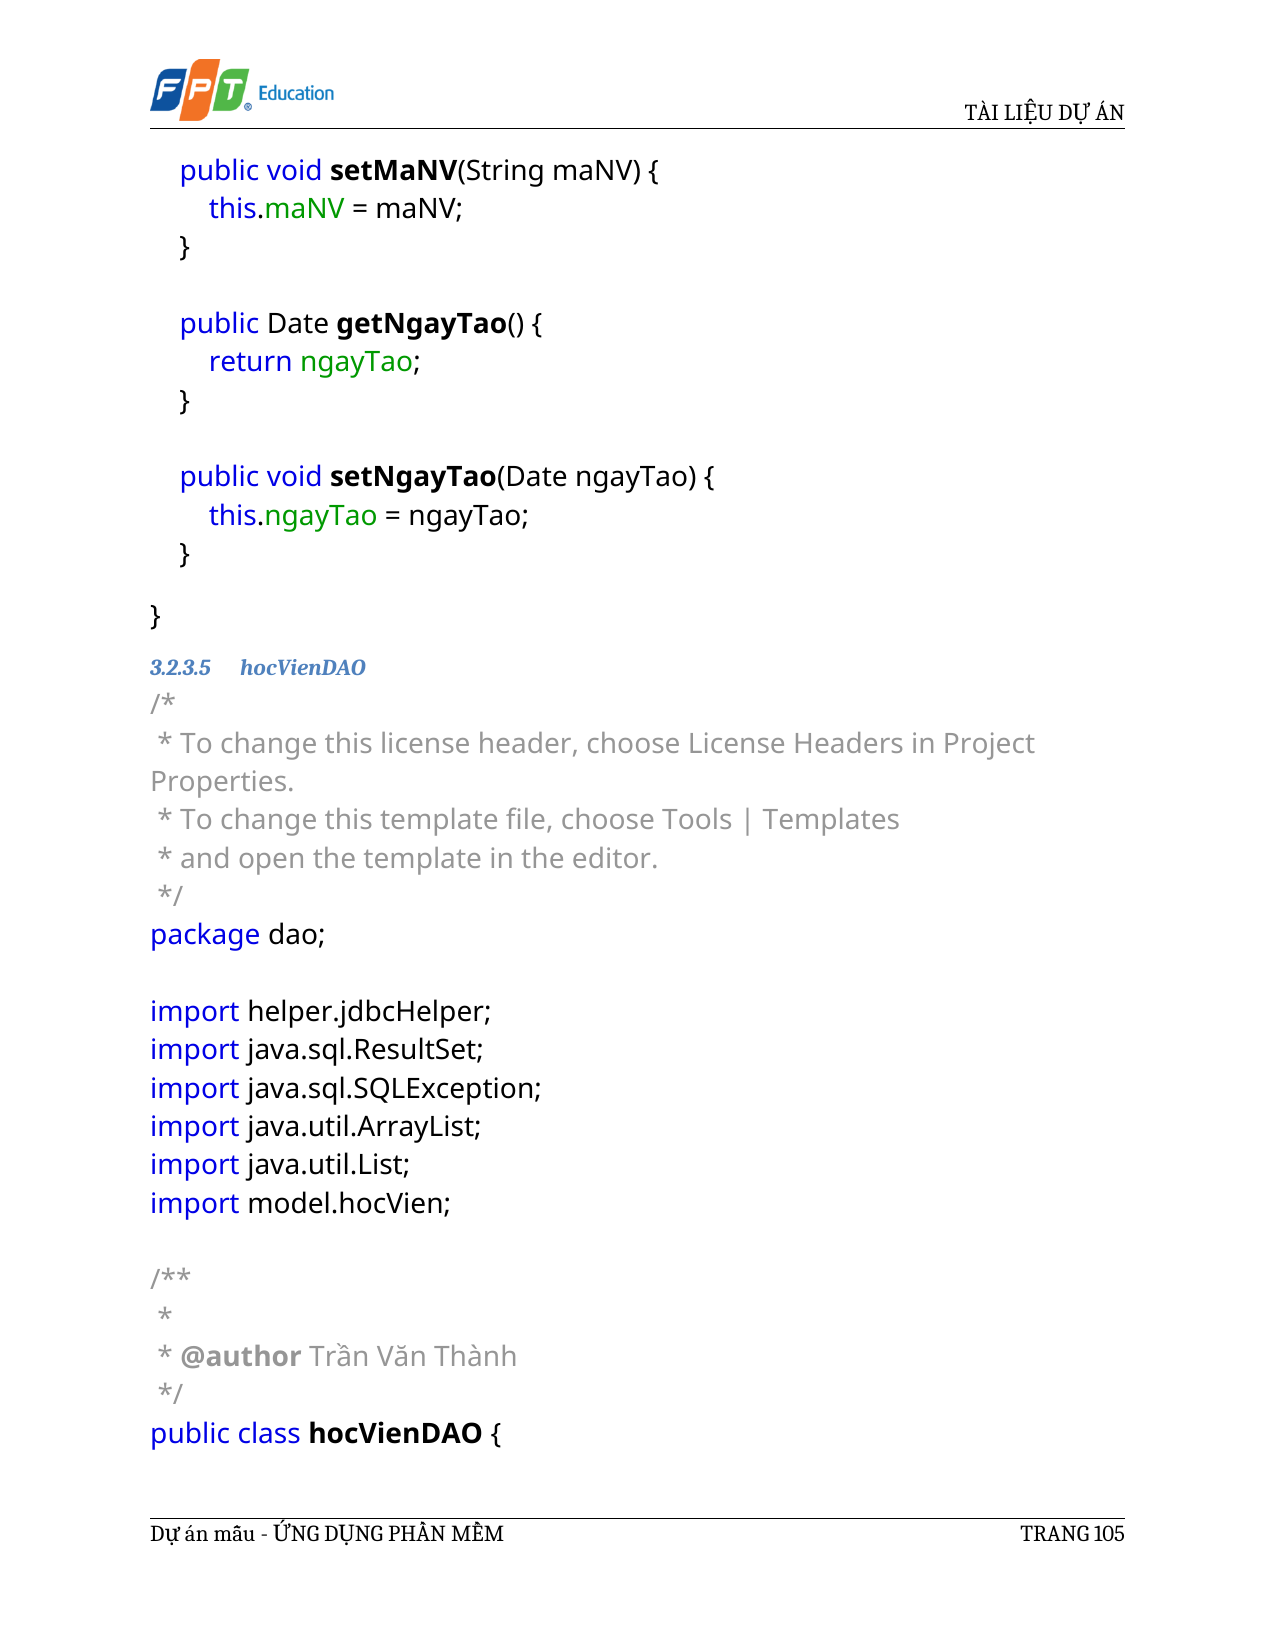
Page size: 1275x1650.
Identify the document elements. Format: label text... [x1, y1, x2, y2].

text import java.util.List; [150, 1145, 1125, 1183]
text return ngayTao; [150, 342, 1125, 380]
text import java.util.ArrayList; [150, 1106, 1125, 1145]
text import helper.jdbcHelper; [150, 991, 1125, 1030]
text } [150, 227, 1125, 265]
picture [150, 59, 336, 121]
text * [150, 1298, 1125, 1336]
text this.ngayTao = ngayTao; [150, 495, 1125, 533]
text import model.hocVien; [150, 1183, 1125, 1221]
text * To change this template file, choose Tools | Templates [150, 800, 1125, 838]
text } [150, 595, 1125, 634]
text */ [150, 876, 1125, 915]
text } [150, 533, 1125, 572]
text public void setMaNV(String maNV) { [150, 150, 1125, 188]
text * To change this license header, choose License Headers in Project Properties. [150, 723, 1125, 800]
text public class hocVienDAO { [150, 1413, 1125, 1451]
text package dao; [150, 915, 1125, 953]
text public Date getNgayTao() { [150, 303, 1125, 342]
text public void setNgayTao(Date ngayTao) { [150, 457, 1125, 495]
text /** [150, 1260, 1125, 1298]
text * and open the template in the editor. [150, 838, 1125, 876]
text /* [150, 685, 1125, 723]
text */ [150, 1375, 1125, 1413]
text this.maNV = maNV; [150, 188, 1125, 227]
subtitle hocVienDAO [150, 654, 1125, 681]
text import java.sql.SQLException; [150, 1068, 1125, 1106]
text } [150, 380, 1125, 418]
text import java.sql.ResultSet; [150, 1030, 1125, 1068]
text * @author Trần Văn Thành [150, 1336, 1125, 1375]
